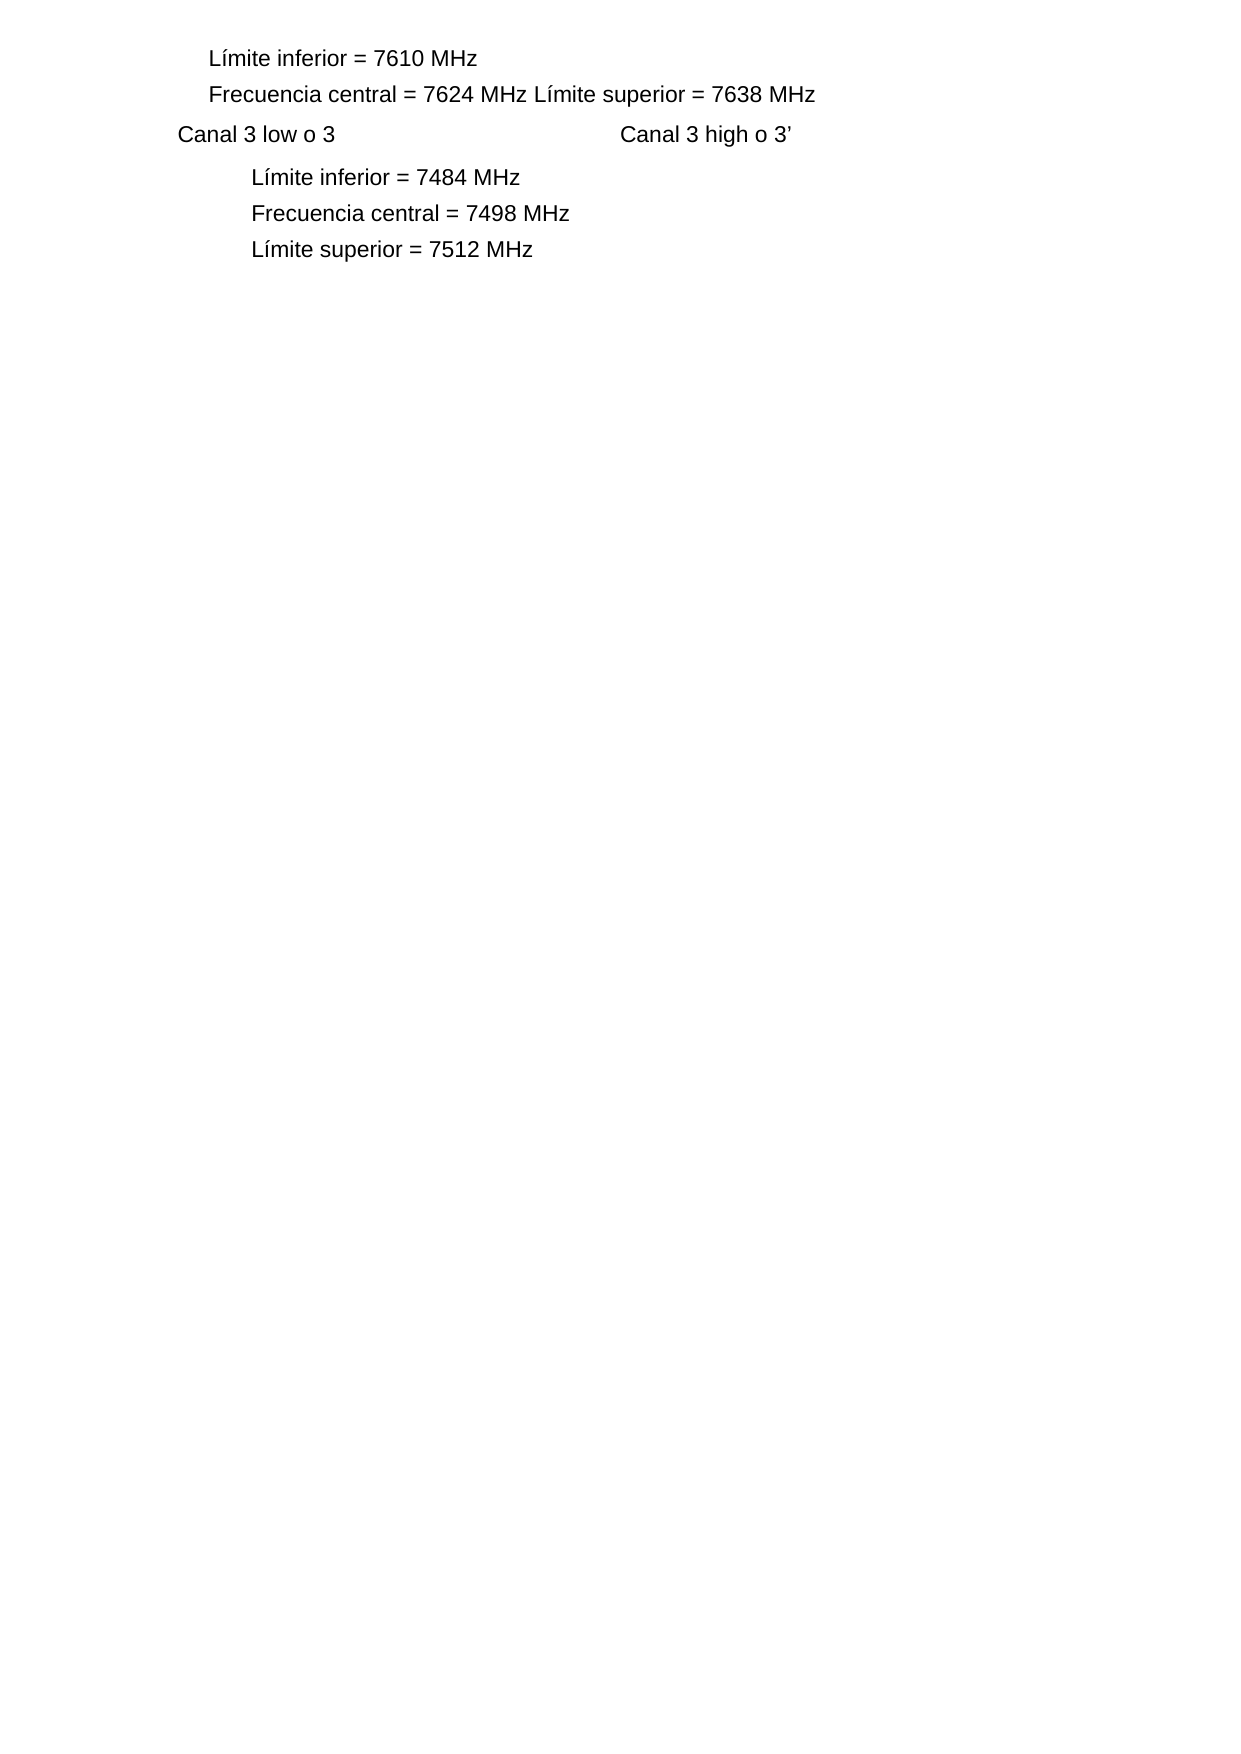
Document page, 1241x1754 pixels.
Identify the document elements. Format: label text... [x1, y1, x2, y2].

text Límite inferior = 7484 MHz Frecuencia central = 7498 MHz Límite superior = 7512 MHz [251, 156, 590, 265]
text Límite inferior = 7610 MHz Frecuencia central = 7624 MHz Límite superior = 7638 MHz [208, 37, 1023, 110]
text Canal 3 low o 3 Canal 3 high o 3’ [177, 117, 1098, 148]
